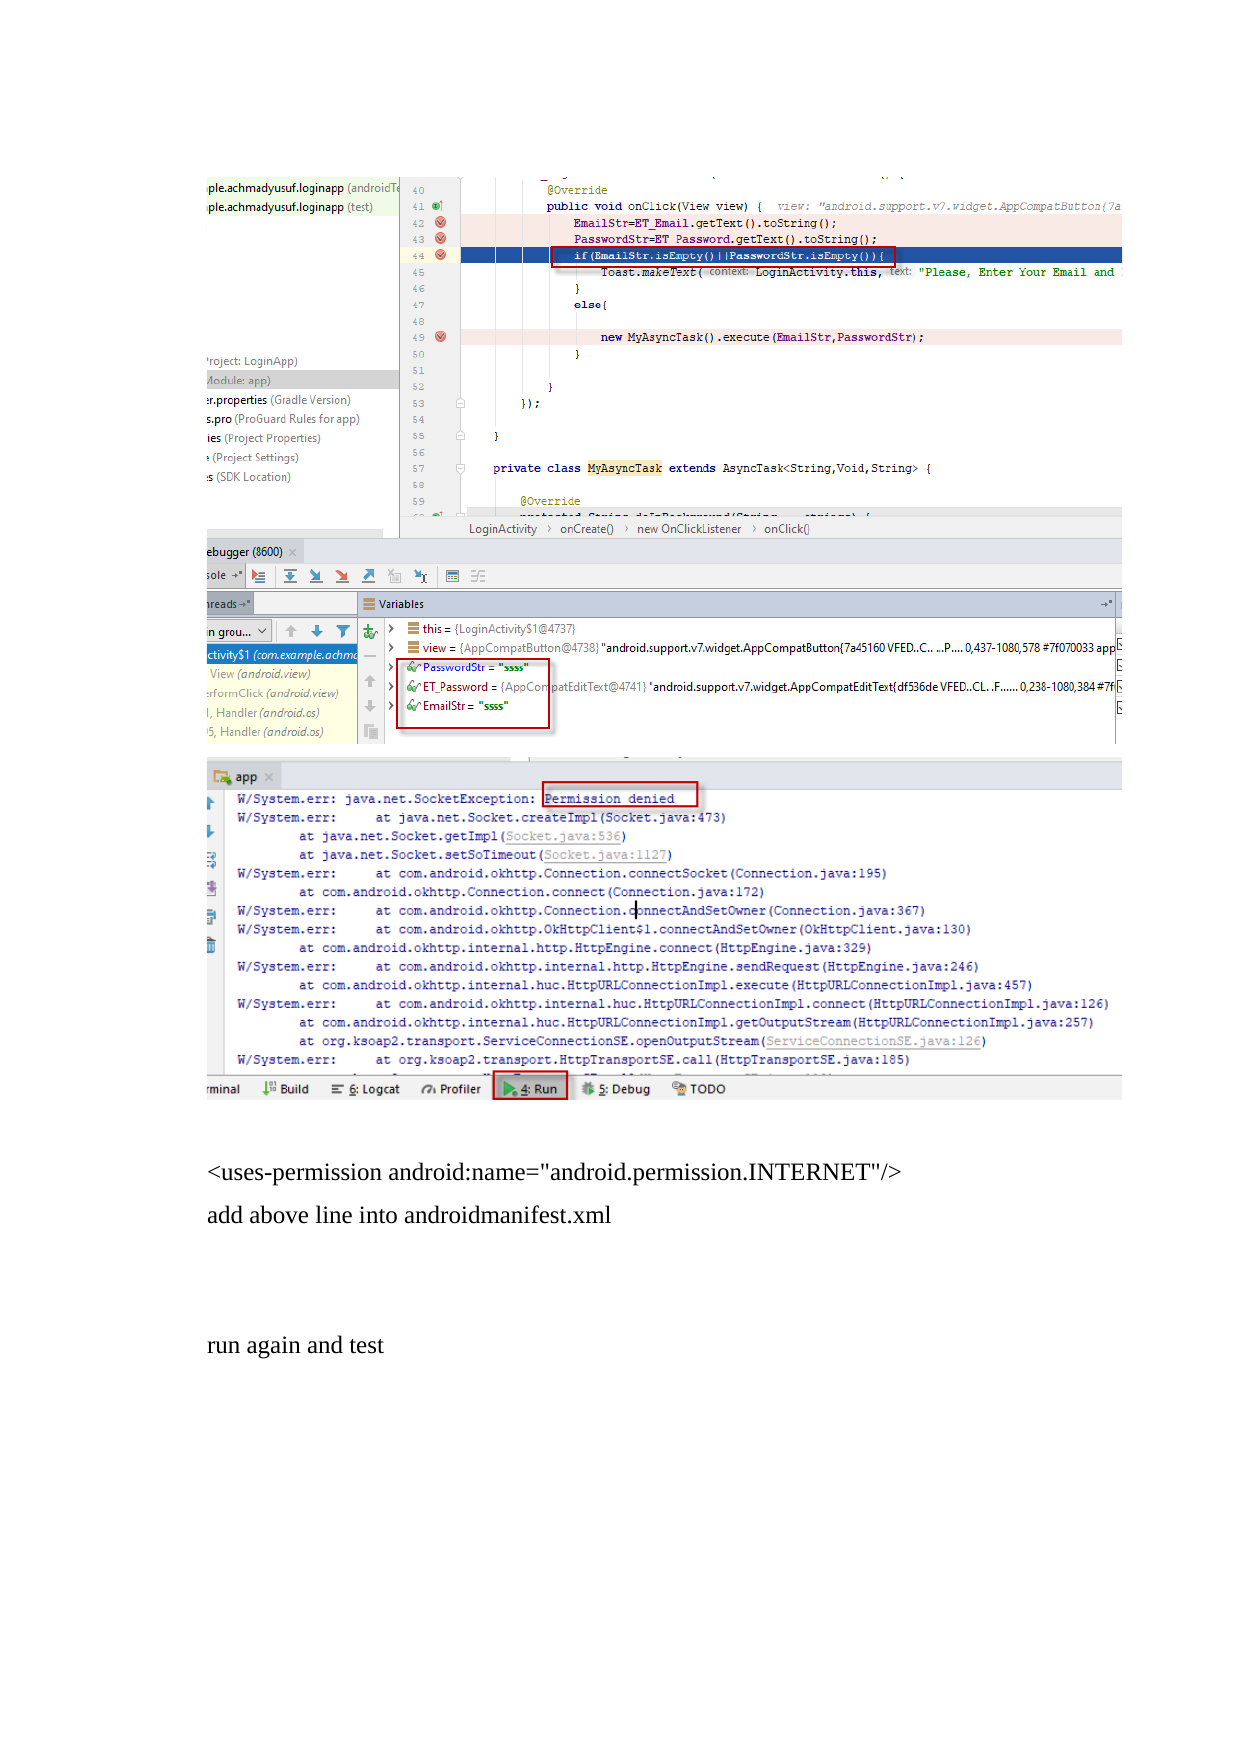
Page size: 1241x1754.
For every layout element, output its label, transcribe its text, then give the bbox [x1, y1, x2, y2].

picture [206, 177, 1123, 744]
text run again and test [207, 1330, 1122, 1358]
text add above line into androidmanifest.xml [207, 1200, 1122, 1229]
picture [206, 757, 1123, 1100]
text <uses-permission android:name="android.permission.INTERNET"/> [207, 1157, 1122, 1186]
